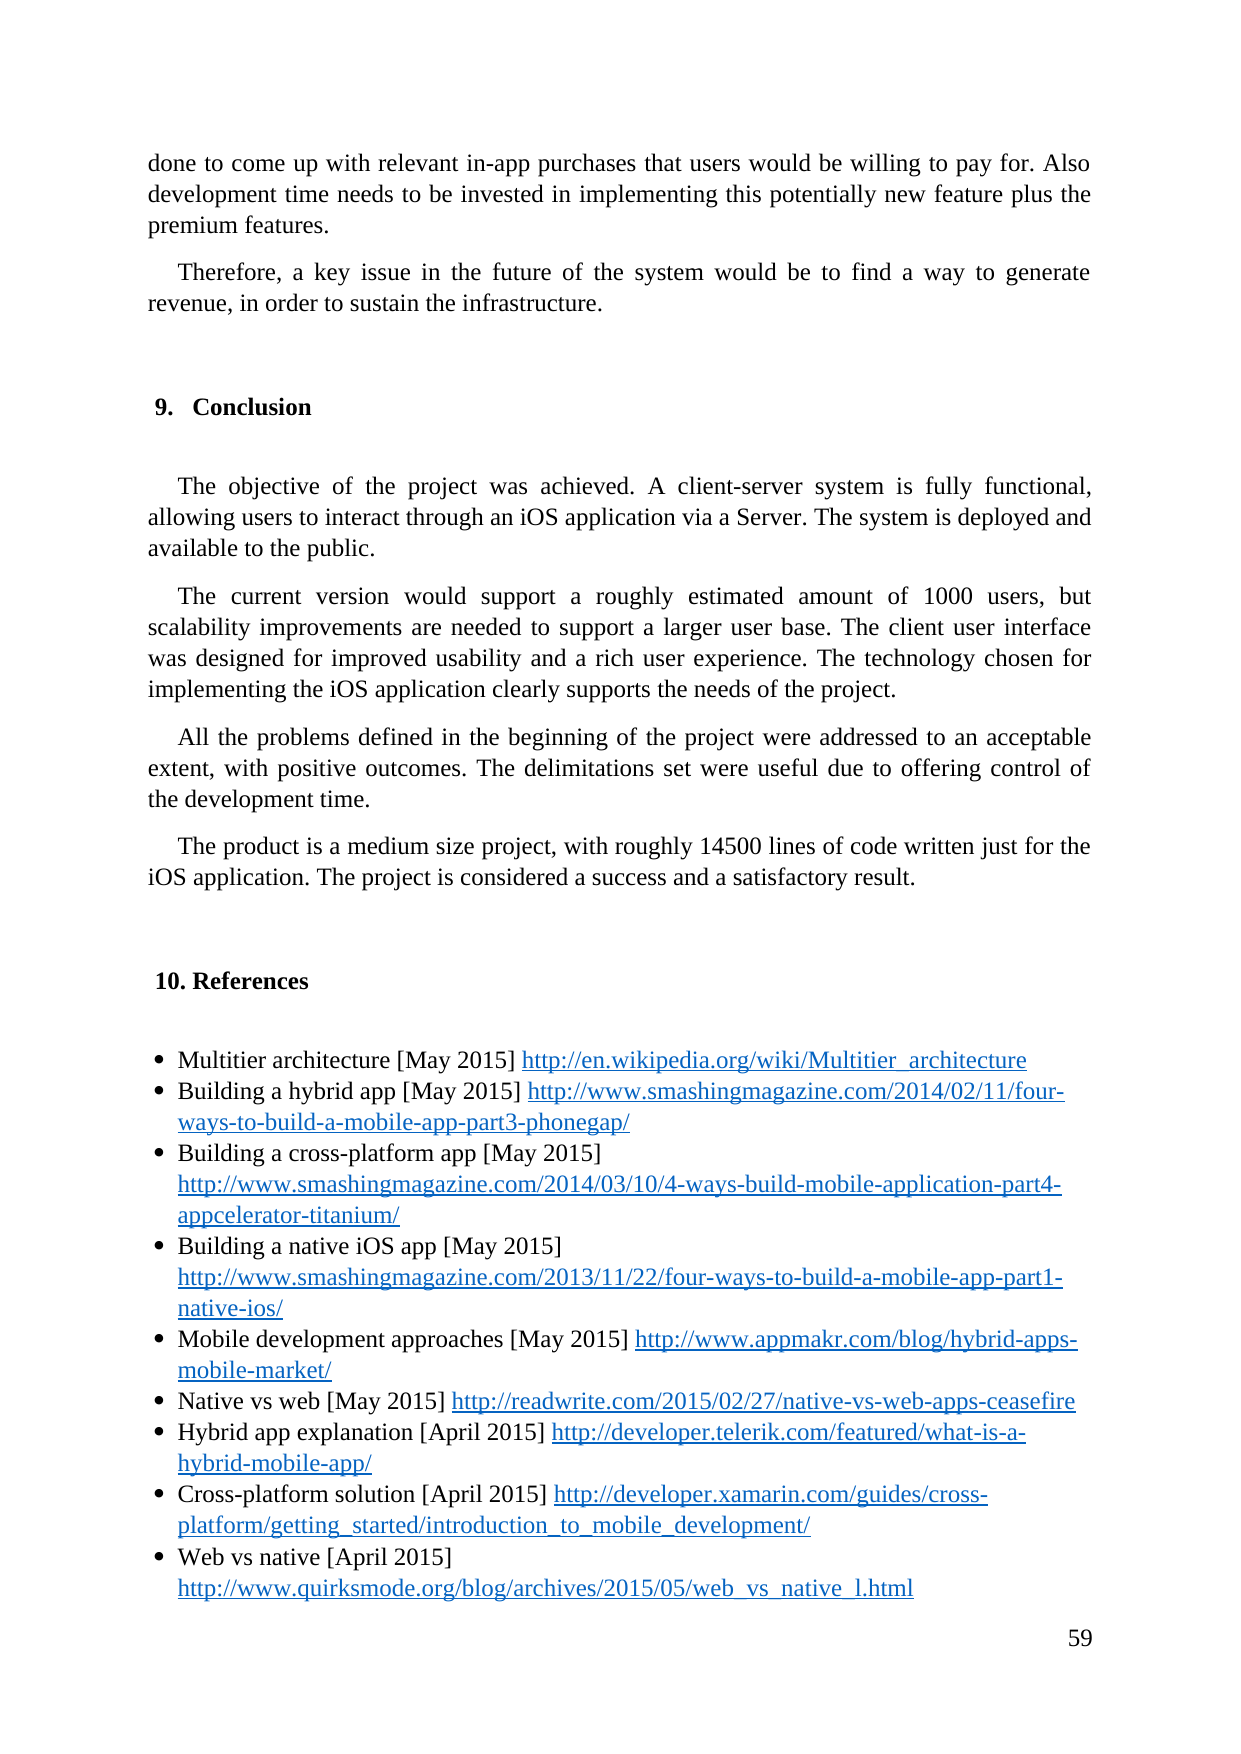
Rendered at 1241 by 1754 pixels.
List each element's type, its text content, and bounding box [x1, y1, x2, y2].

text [148, 148, 1093, 238]
list Native vs web [May 2015] http://readwrite.com/2015/02/27/native-vs-web-apps-ceasefire [154, 1386, 1093, 1415]
text All the problems defined in the beginning of the project were addressed to an acceptable extent, with positive outcomes. The delimitations set were useful due to offering control of the development time. [148, 722, 1093, 812]
text The current version would support a roughly estimated amount of 1000 users, but scalability improvements are needed to support a larger user base. The client user interface was designed for improved usability and a rich user experience. The technology chosen for implementing the iOS application clearly supports the needs of the project. [148, 581, 1093, 703]
list Web vs native [April 2015] http://www.quirksmode.org/blog/archives/2015/05/web_vs_native_l.html [154, 1542, 1093, 1601]
text References [154, 966, 1093, 995]
text The product is a medium size project, with roughly 14500 lines of code written just for the iOS application. The project is considered a success and a satisfactory result. [148, 831, 1093, 891]
text Conclusion [154, 392, 1093, 421]
list Cross-platform solution [April 2015] http://developer.xamarin.com/guides/cross-platform/getting_started/introduction_to_mobile_development/ [154, 1479, 1093, 1539]
text The objective of the project was achieved. A client-server system is fully functional, allowing users to interact through an iOS application via a Server. The system is deployed and available to the public. [148, 471, 1093, 562]
list Building a native iOS app [May 2015] http://www.smashingmagazine.com/2013/11/22/four-ways-to-build-a-mobile-app-part1-native-ios/ [154, 1231, 1093, 1322]
list Multitier architecture [May 2015] http://en.wikipedia.org/wiki/Multitier_architecture [154, 1045, 1093, 1074]
list Building a cross-platform app [May 2015] http://www.smashingmagazine.com/2014/03/10/4-ways-build-mobile-application-part4-appcelerator-titanium/ [154, 1138, 1093, 1229]
list Building a hybrid app [May 2015] http://www.smashingmagazine.com/2014/02/11/four-ways-to-build-a-mobile-app-part3-phonegap/ [154, 1076, 1093, 1136]
list Hybrid app explanation [April 2015] http://developer.telerik.com/featured/what-is-a-hybrid-mobile-app/ [154, 1417, 1093, 1477]
text Therefore, a key issue in the future of the system would be to find a way to generate revenue, in order to sustain the infrastructure. [148, 257, 1093, 317]
list Mobile development approaches [May 2015] http://www.appmakr.com/blog/hybrid-apps-mobile-market/ [154, 1324, 1093, 1384]
